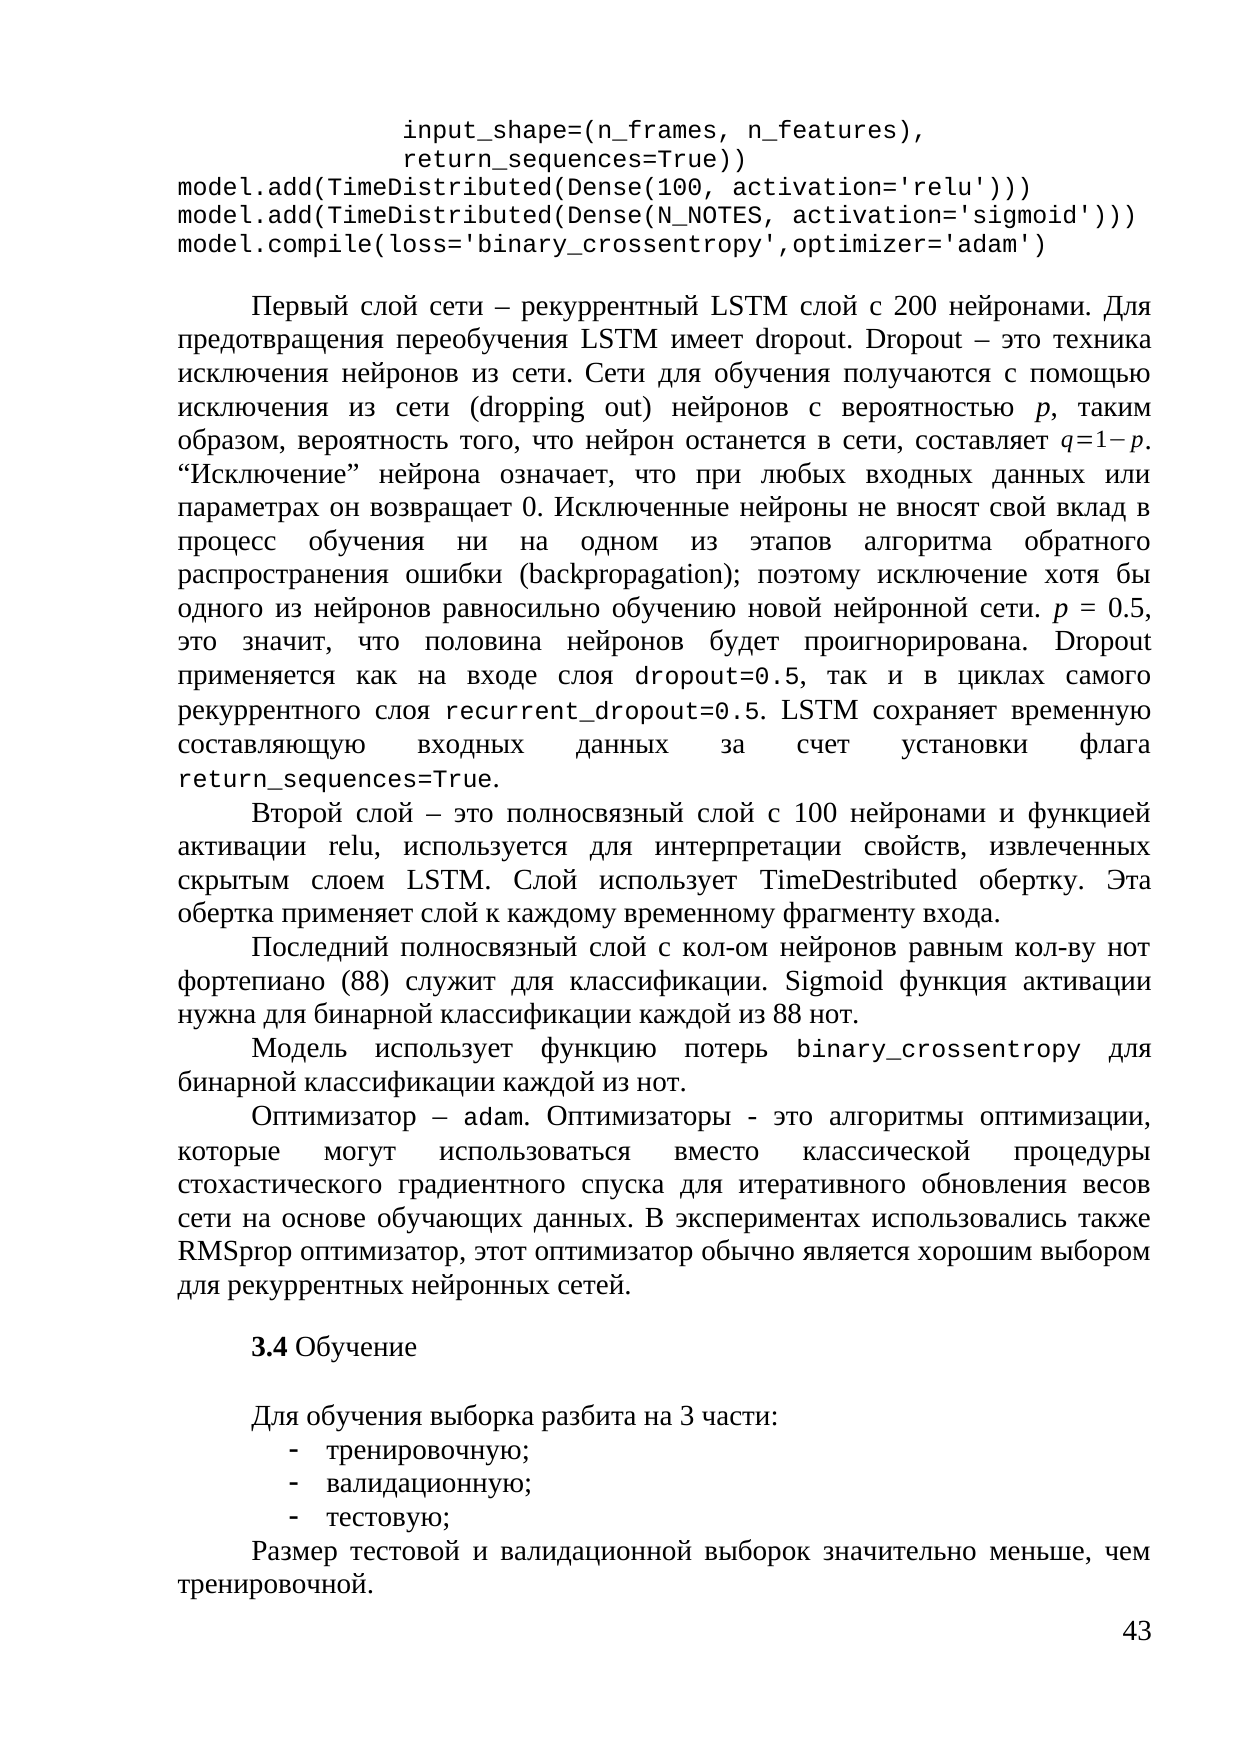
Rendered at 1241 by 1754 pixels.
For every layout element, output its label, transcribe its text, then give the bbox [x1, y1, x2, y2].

text model.add(TimeDistributed(Dense(100, activation='relu'))) [177, 175, 1152, 203]
list тренировочную; [288, 1432, 1152, 1466]
text Оптимизатор – adam. Оптимизаторы - это алгоритмы оптимизации, которые могут использоваться вместо классической процедуры стохастического градиентного спуска для итеративного обновления весов сети на основе обучающих данных. В экспериментах использовались также RMSprop оптимизатор, этот оптимизатор обычно является хорошим выбором для рекуррентных нейронных сетей. [177, 1098, 1152, 1301]
text Последний полносвязный слой с кол-ом нейронов равным кол-ву нот фортепиано (88) служит для классификации. Sigmoid функция активации нужна для бинарной классификации каждой из 88 нот. [177, 929, 1152, 1030]
text input_shape=(n_frames, n_features), [177, 118, 1152, 146]
text Модель использует функцию потерь binary_crossentropy для бинарной классификации каждой из нот. [177, 1030, 1152, 1098]
text return_sequences=True)) [177, 146, 1152, 175]
text Первый слой сети – рекуррентный LSTM слой с 200 нейронами. Для предотвращения переобучения LSTM имеет dropout. Dropout – это техника исключения нейронов из сети. Сети для обучения получаются с помощью исключения из сети (dropping out) нейронов с вероятностью p, таким образом, вероятность того, что нейрон останется в сети, составляет . “Исключение” нейрона означает, что при любых входных данных или параметрах он возвращает 0. Исключенные нейроны не вносят свой вклад в процесс обучения ни на одном из этапов алгоритма обратного распространения ошибки (backpropagation); поэтому исключение хотя бы одного из нейронов равносильно обучению новой нейронной сети. p = 0.5, это значит, что половина нейронов будет проигнорирована. Dropout применяется как на входе слоя dropout=0.5, так и в циклах самого рекуррентного слоя recurrent_dropout=0.5. LSTM сохраняет временную составляющую входных данных за счет установки флага return_sequences=True. [177, 288, 1152, 795]
list валидационную; [288, 1466, 1152, 1499]
text Для обучения выборка разбита на 3 части: [251, 1398, 1152, 1432]
subtitle 3.4 Обучение [177, 1329, 1152, 1362]
text Размер тестовой и валидационной выборок значительно меньше, чем тренировочной. [177, 1533, 1152, 1600]
text model.compile(loss='binary_crossentropy',optimizer='adam') [177, 231, 1152, 260]
list тестовую; [288, 1499, 1152, 1533]
text Второй слой – это полносвязный слой с 100 нейронами и функцией активации relu, используется для интерпретации свойств, извлеченных скрытым слоем LSTM. Слой использует TimeDestributed обертку. Эта обертка применяет слой к каждому временному фрагменту входа. [177, 795, 1152, 929]
text model.add(TimeDistributed(Dense(N_NOTES, activation='sigmoid'))) [177, 203, 1152, 231]
